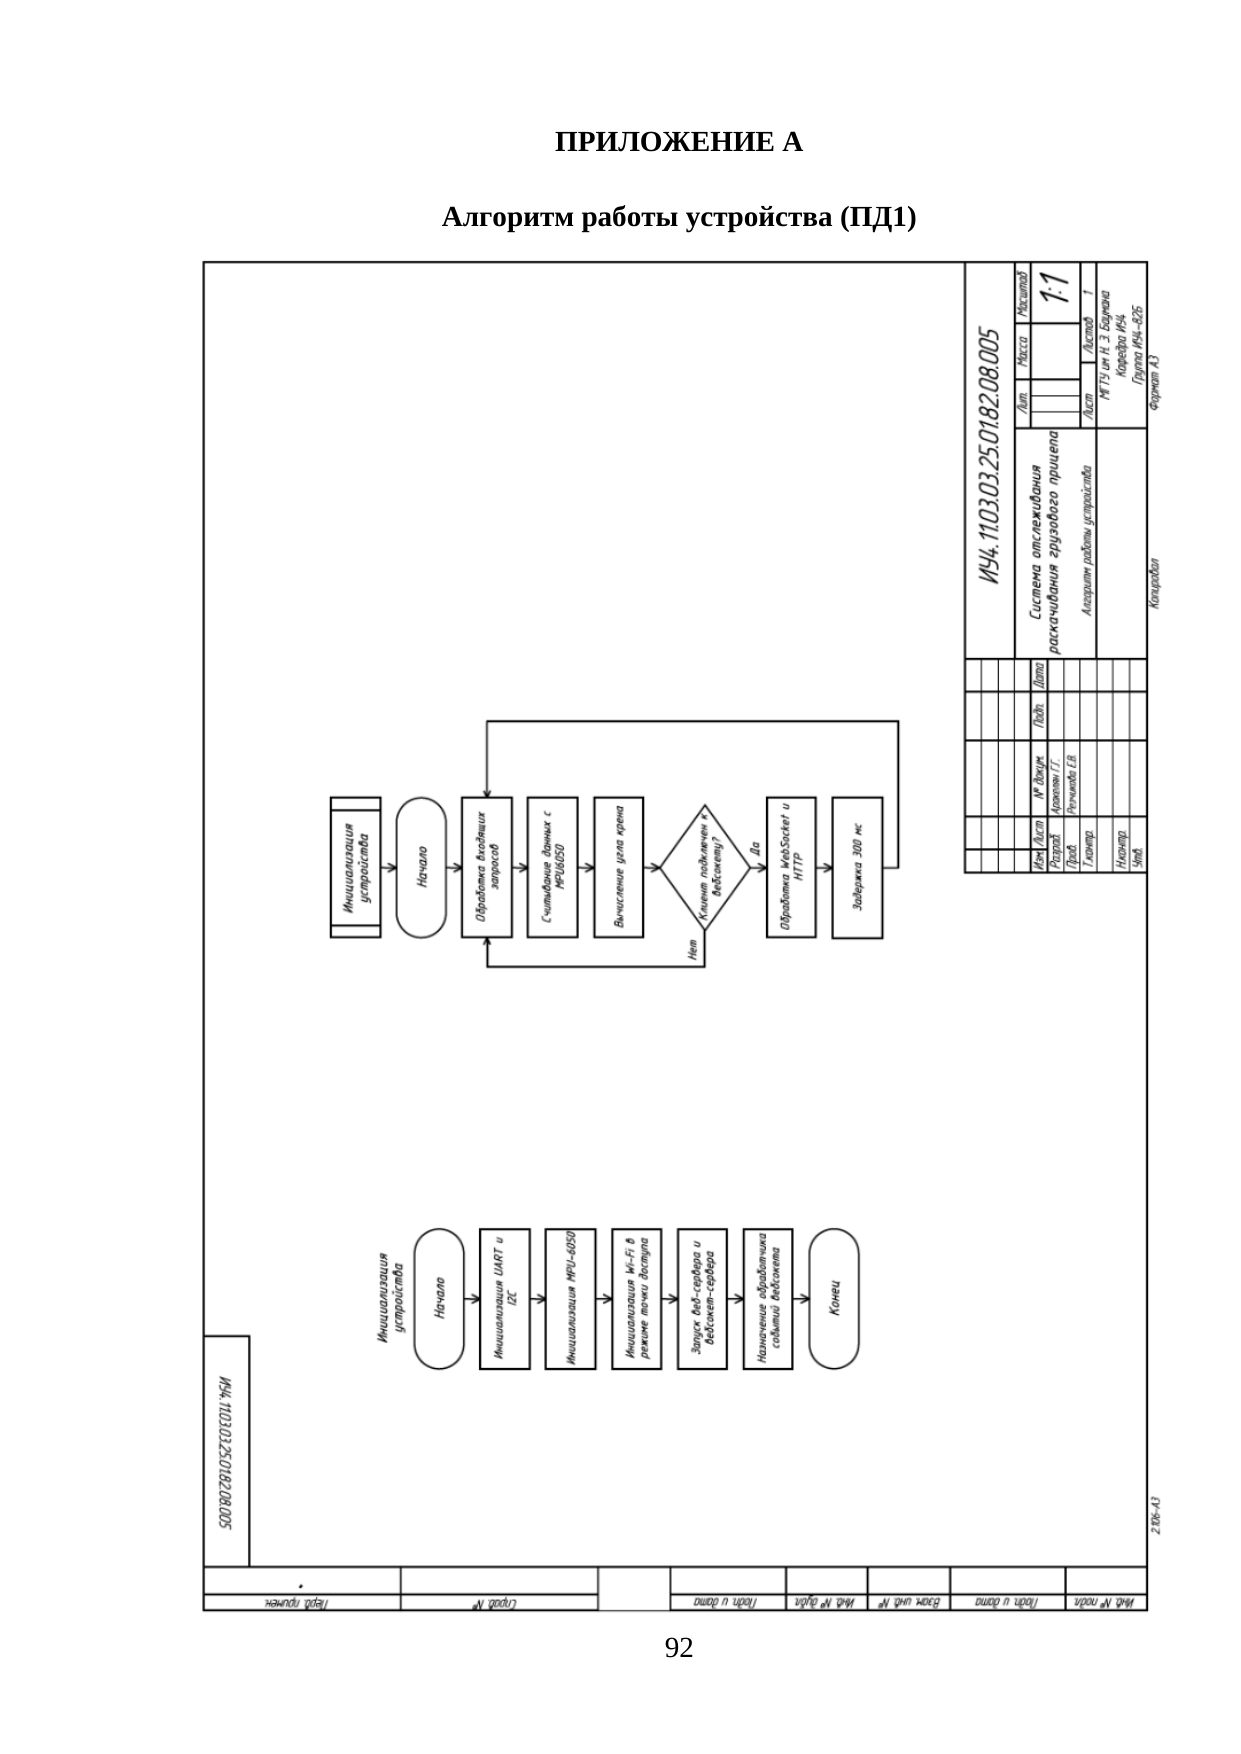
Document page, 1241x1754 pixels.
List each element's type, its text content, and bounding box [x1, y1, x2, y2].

subtitle ПРИЛОЖЕНИЕ А [177, 124, 1181, 158]
picture [201, 254, 1162, 1618]
